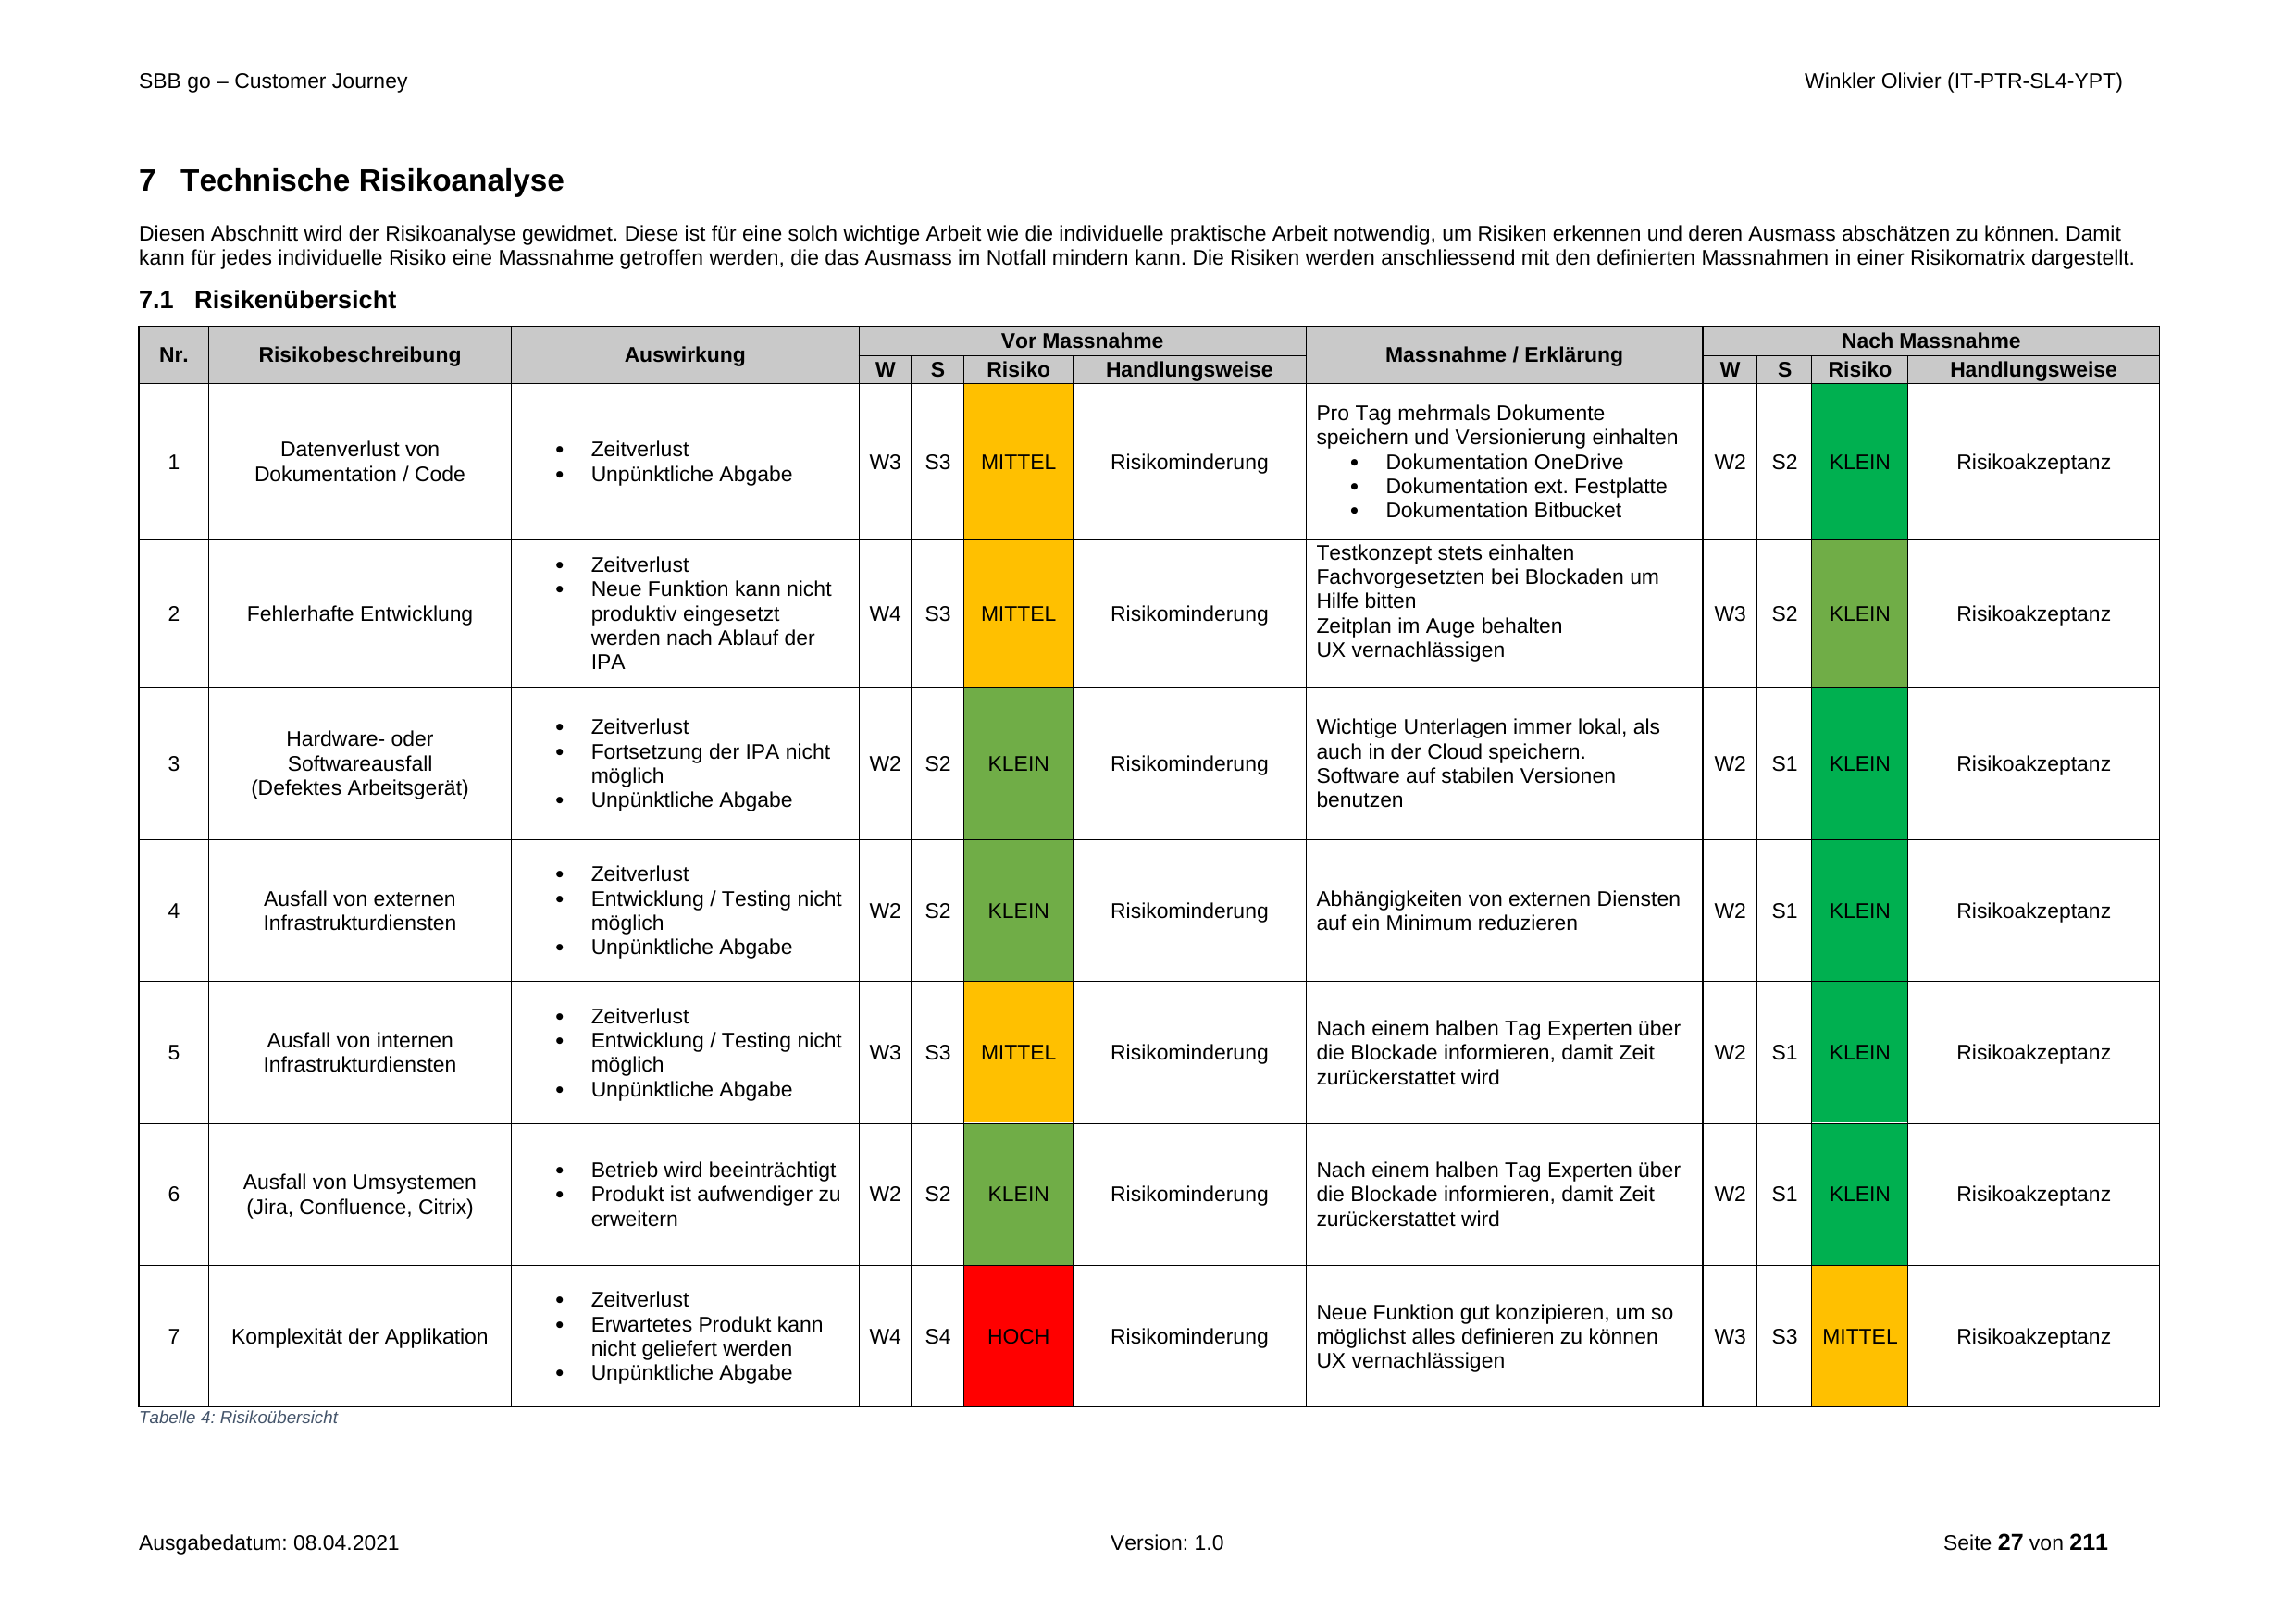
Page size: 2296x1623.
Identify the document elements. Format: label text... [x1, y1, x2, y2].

table_cell Hardware- oder Softwareausfall (Defektes Arbeitsgerät) [209, 688, 511, 839]
table_cell W2 [1704, 688, 1756, 839]
table_cell 2 [140, 540, 208, 687]
table_cell W2 [1704, 384, 1756, 539]
table_cell Risikoakzeptanz [1908, 540, 2159, 687]
table_cell Nach einem halben Tag Experten über die Blockade informieren, damit Zeit zurückerstattet wird [1307, 1124, 1702, 1265]
table_cell S2 [912, 688, 963, 839]
table_header Nr. [140, 327, 208, 383]
table_cell W3 [1704, 540, 1756, 687]
table_cell Risikoakzeptanz [1908, 384, 2159, 539]
table_cell KLEIN [1812, 840, 1907, 981]
table_cell MITTEL [964, 384, 1073, 539]
table_cell KLEIN [964, 1124, 1073, 1265]
table_cell KLEIN [1812, 1124, 1907, 1265]
table_cell Komplexität der Applikation [209, 1266, 511, 1406]
table_cell 4 [140, 840, 208, 981]
table_header Massnahme / Erklärung [1307, 327, 1702, 383]
table_cell Risikominderung [1074, 982, 1306, 1122]
table_cell 7 [140, 1266, 208, 1406]
table_header Nach Massnahme [1704, 327, 2159, 355]
table_cell W3 [860, 384, 911, 539]
table_cell KLEIN [1812, 688, 1907, 839]
table_cell Risikominderung [1074, 1266, 1306, 1406]
table_cell Ausfall von internen Infrastrukturdiensten [209, 982, 511, 1122]
table_cell MITTEL [964, 982, 1073, 1122]
table_cell W4 [860, 540, 911, 687]
table_cell 5 [140, 982, 208, 1122]
table_cell S1 [1757, 688, 1811, 839]
table_cell S2 [1757, 540, 1811, 687]
table_cell Risikoakzeptanz [1908, 840, 2159, 981]
table_cell W2 [1704, 982, 1756, 1122]
table_cell Risiko [1812, 356, 1907, 383]
table_cell S3 [912, 982, 963, 1122]
text Tabelle 4: Risikoübersicht [139, 1407, 2156, 1428]
table_cell KLEIN [964, 840, 1073, 981]
table_cell Wichtige Unterlagen immer lokal, als auch in der Cloud speichern. Software auf stabilen Versionen benutzen [1307, 688, 1702, 839]
table_cell S [1757, 356, 1811, 383]
table_cell S2 [912, 1124, 963, 1265]
table_cell Risikoakzeptanz [1908, 1124, 2159, 1265]
table_cell Abhängigkeiten von externen Diensten auf ein Minimum reduzieren [1307, 840, 1702, 981]
table_header Risikobeschreibung [209, 327, 511, 383]
table_cell 3 [140, 688, 208, 839]
text Diesen Abschnitt wird der Risikoanalyse gewidmet. Diese ist für eine solch wichtige Arbeit wie die individuelle praktische Arbeit notwendig, um Risiken erkennen und deren Ausmass abschätzen zu können. Damit kann für jedes individuelle Risiko eine Massnahme getroffen werden, die das Ausmass im Notfall mindern kann. Die Risiken werden anschliessend mit den definierten Massnahmen in einer Risikomatrix dargestellt. [139, 220, 2156, 269]
table_cell W3 [860, 982, 911, 1122]
table_cell KLEIN [1812, 384, 1907, 539]
table_cell Testkonzept stets einhalten Fachvorgesetzten bei Blockaden um Hilfe bitten Zeitplan im Auge behalten UX vernachlässigen [1307, 540, 1702, 687]
table_cell Fehlerhafte Entwicklung [209, 540, 511, 687]
table_cell Pro Tag mehrmals Dokumente speichern und Versionierung einhalten Dokumentation OneDrive Dokumentation ext. Festplatte Dokumentation Bitbucket [1307, 384, 1702, 539]
table_cell Zeitverlust Erwartetes Produkt kann nicht geliefert werden Unpünktliche Abgabe [512, 1266, 859, 1406]
table_cell KLEIN [1812, 982, 1907, 1122]
subtitle Risikenübersicht [139, 285, 2156, 314]
table_cell Neue Funktion gut konzipieren, um so möglichst alles definieren zu können UX vernachlässigen [1307, 1266, 1702, 1406]
table_cell Betrieb wird beeinträchtigt Produkt ist aufwendiger zu erweitern [512, 1124, 859, 1265]
table_cell Zeitverlust Neue Funktion kann nicht produktiv eingesetzt werden nach Ablauf der IPA [512, 540, 859, 687]
table_cell Ausfall von externen Infrastrukturdiensten [209, 840, 511, 981]
table_cell Zeitverlust Unpünktliche Abgabe [512, 384, 859, 539]
table_cell Risikoakzeptanz [1908, 982, 2159, 1122]
table_cell S1 [1757, 982, 1811, 1122]
table_cell Handlungsweise [1074, 356, 1306, 383]
table_cell Ausfall von Umsystemen (Jira, Confluence, Citrix) [209, 1124, 511, 1265]
table_cell Risikominderung [1074, 540, 1306, 687]
table_cell S1 [1757, 1124, 1811, 1265]
table_cell S1 [1757, 840, 1811, 981]
table_cell W2 [860, 1124, 911, 1265]
table_cell Handlungsweise [1908, 356, 2159, 383]
table_cell Risikominderung [1074, 384, 1306, 539]
table_cell S3 [912, 384, 963, 539]
table_cell Risikoakzeptanz [1908, 1266, 2159, 1406]
table_cell W2 [860, 840, 911, 981]
table_cell W2 [1704, 1124, 1756, 1265]
table_cell Risikominderung [1074, 688, 1306, 839]
table_cell KLEIN [964, 688, 1073, 839]
table_cell W2 [860, 688, 911, 839]
table_header Vor Massnahme [860, 327, 1306, 355]
table_cell Zeitverlust Entwicklung / Testing nicht möglich Unpünktliche Abgabe [512, 982, 859, 1122]
table_cell S [912, 356, 963, 383]
table_cell S4 [912, 1266, 963, 1406]
table_cell MITTEL [1812, 1266, 1907, 1406]
table_cell S3 [912, 540, 963, 687]
table_cell 1 [140, 384, 208, 539]
subtitle Technische Risikoanalyse [139, 162, 2156, 197]
table_cell Zeitverlust Entwicklung / Testing nicht möglich Unpünktliche Abgabe [512, 840, 859, 981]
table_cell Nach einem halben Tag Experten über die Blockade informieren, damit Zeit zurückerstattet wird [1307, 982, 1702, 1122]
table_cell Risikominderung [1074, 840, 1306, 981]
table_cell 6 [140, 1124, 208, 1265]
table_cell W3 [1704, 1266, 1756, 1406]
table_cell S2 [1757, 384, 1811, 539]
table_cell W4 [860, 1266, 911, 1406]
table_cell W2 [1704, 840, 1756, 981]
table_cell W [1704, 356, 1756, 383]
table_cell Risikoakzeptanz [1908, 688, 2159, 839]
table_cell S3 [1757, 1266, 1811, 1406]
table_cell Datenverlust von Dokumentation / Code [209, 384, 511, 539]
table_cell Zeitverlust Fortsetzung der IPA nicht möglich Unpünktliche Abgabe [512, 688, 859, 839]
table_cell Risikominderung [1074, 1124, 1306, 1265]
table_cell Risiko [964, 356, 1073, 383]
table_cell HOCH [964, 1266, 1073, 1406]
table_cell S2 [912, 840, 963, 981]
table_cell MITTEL [964, 540, 1073, 687]
table_header Auswirkung [512, 327, 859, 383]
table_cell KLEIN [1812, 540, 1907, 687]
table_cell W [860, 356, 911, 383]
